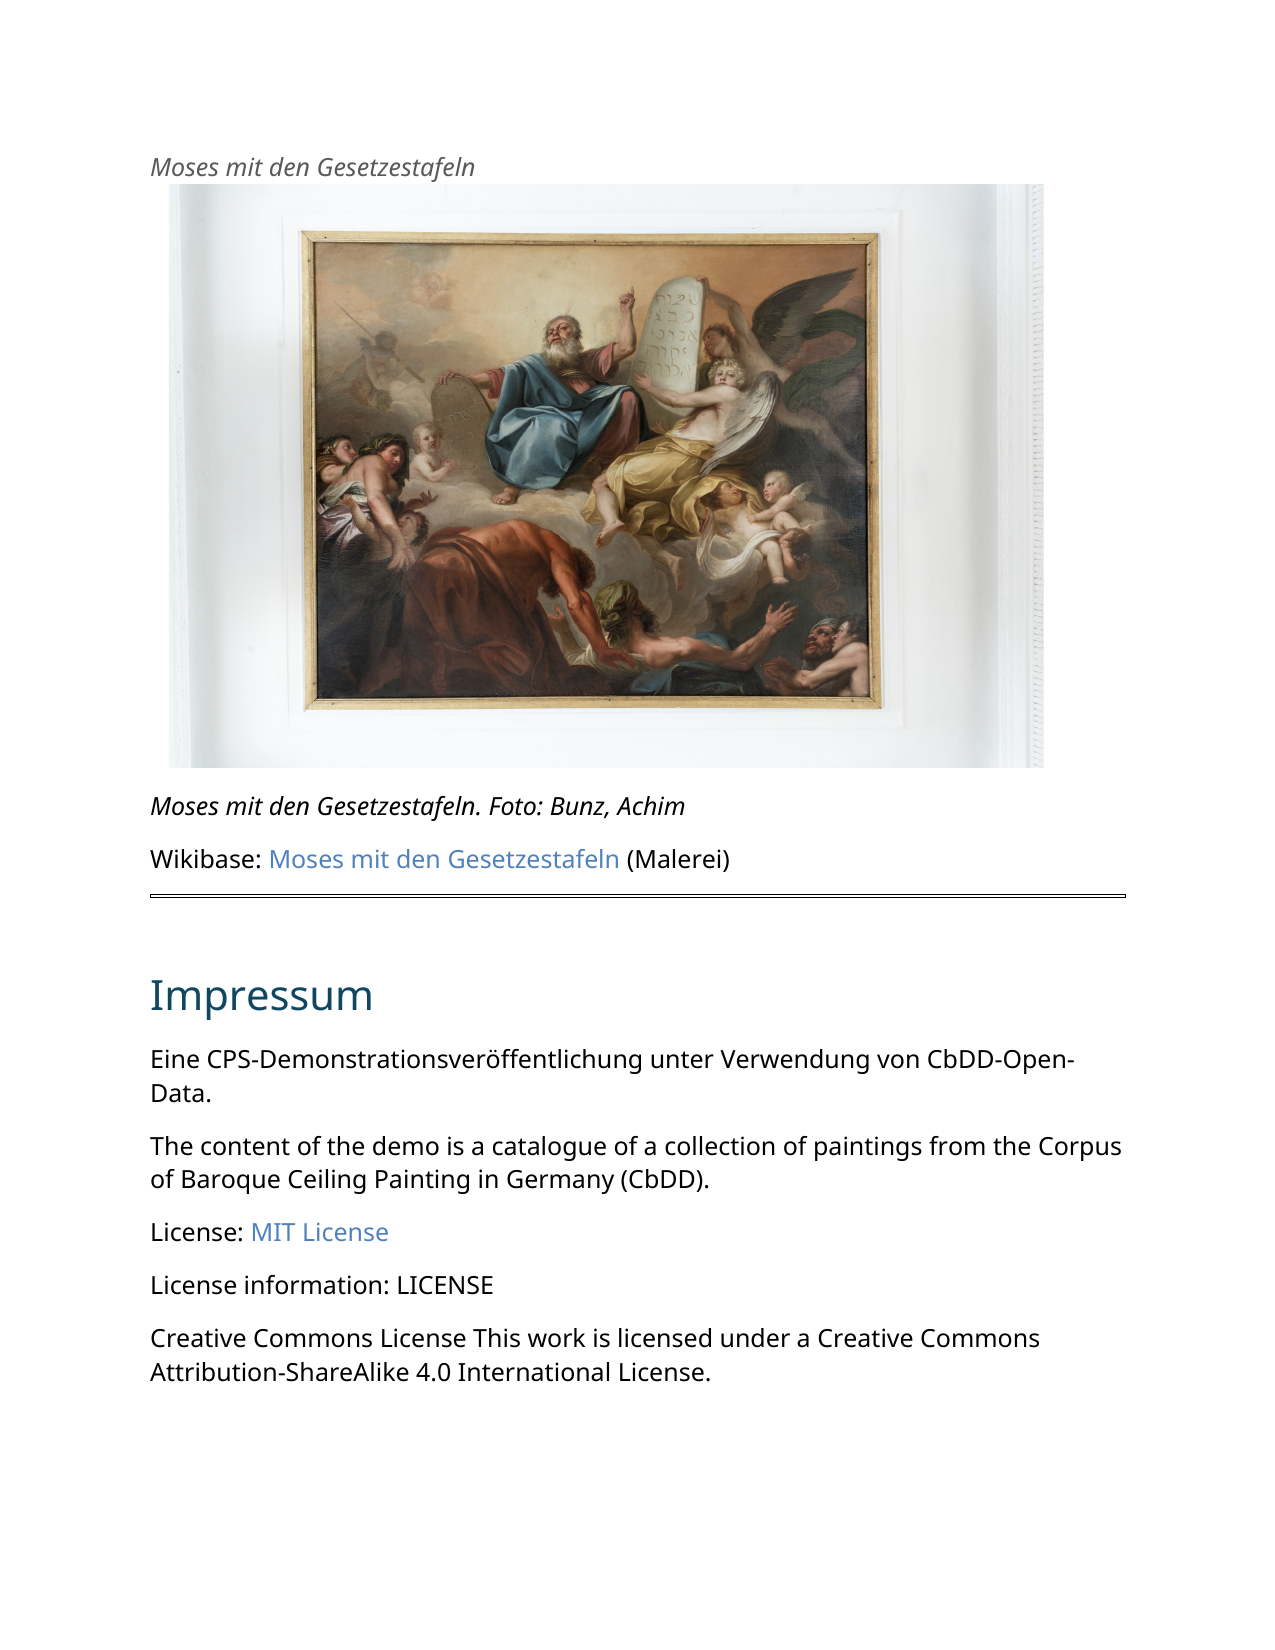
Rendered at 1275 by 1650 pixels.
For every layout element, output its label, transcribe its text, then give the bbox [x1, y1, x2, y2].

text Wikibase: Moses mit den Gesetzestafeln (Malerei) [150, 841, 1125, 875]
text The content of the demo is a catalogue of a collection of paintings from the Corpus of Baroque Ceiling Painting in Germany (CbDD). [150, 1128, 1125, 1196]
text License: MIT License [150, 1215, 1125, 1249]
text Creative Commons License This work is licensed under a Creative Commons Attribution-ShareAlike 4.0 International License. [150, 1321, 1125, 1389]
subtitle Impressum [150, 966, 1125, 1022]
text License information: LICENSE [150, 1268, 1125, 1302]
text Eine CPS-Demonstrationsveröffentlichung unter Verwendung von CbDD-Open-Data. [150, 1041, 1125, 1109]
text Moses mit den Gesetzestafeln. Foto: Bunz, Achim [150, 788, 1125, 823]
picture [168, 184, 1044, 768]
subtitle Moses mit den Gesetzestafeln [150, 150, 1125, 184]
